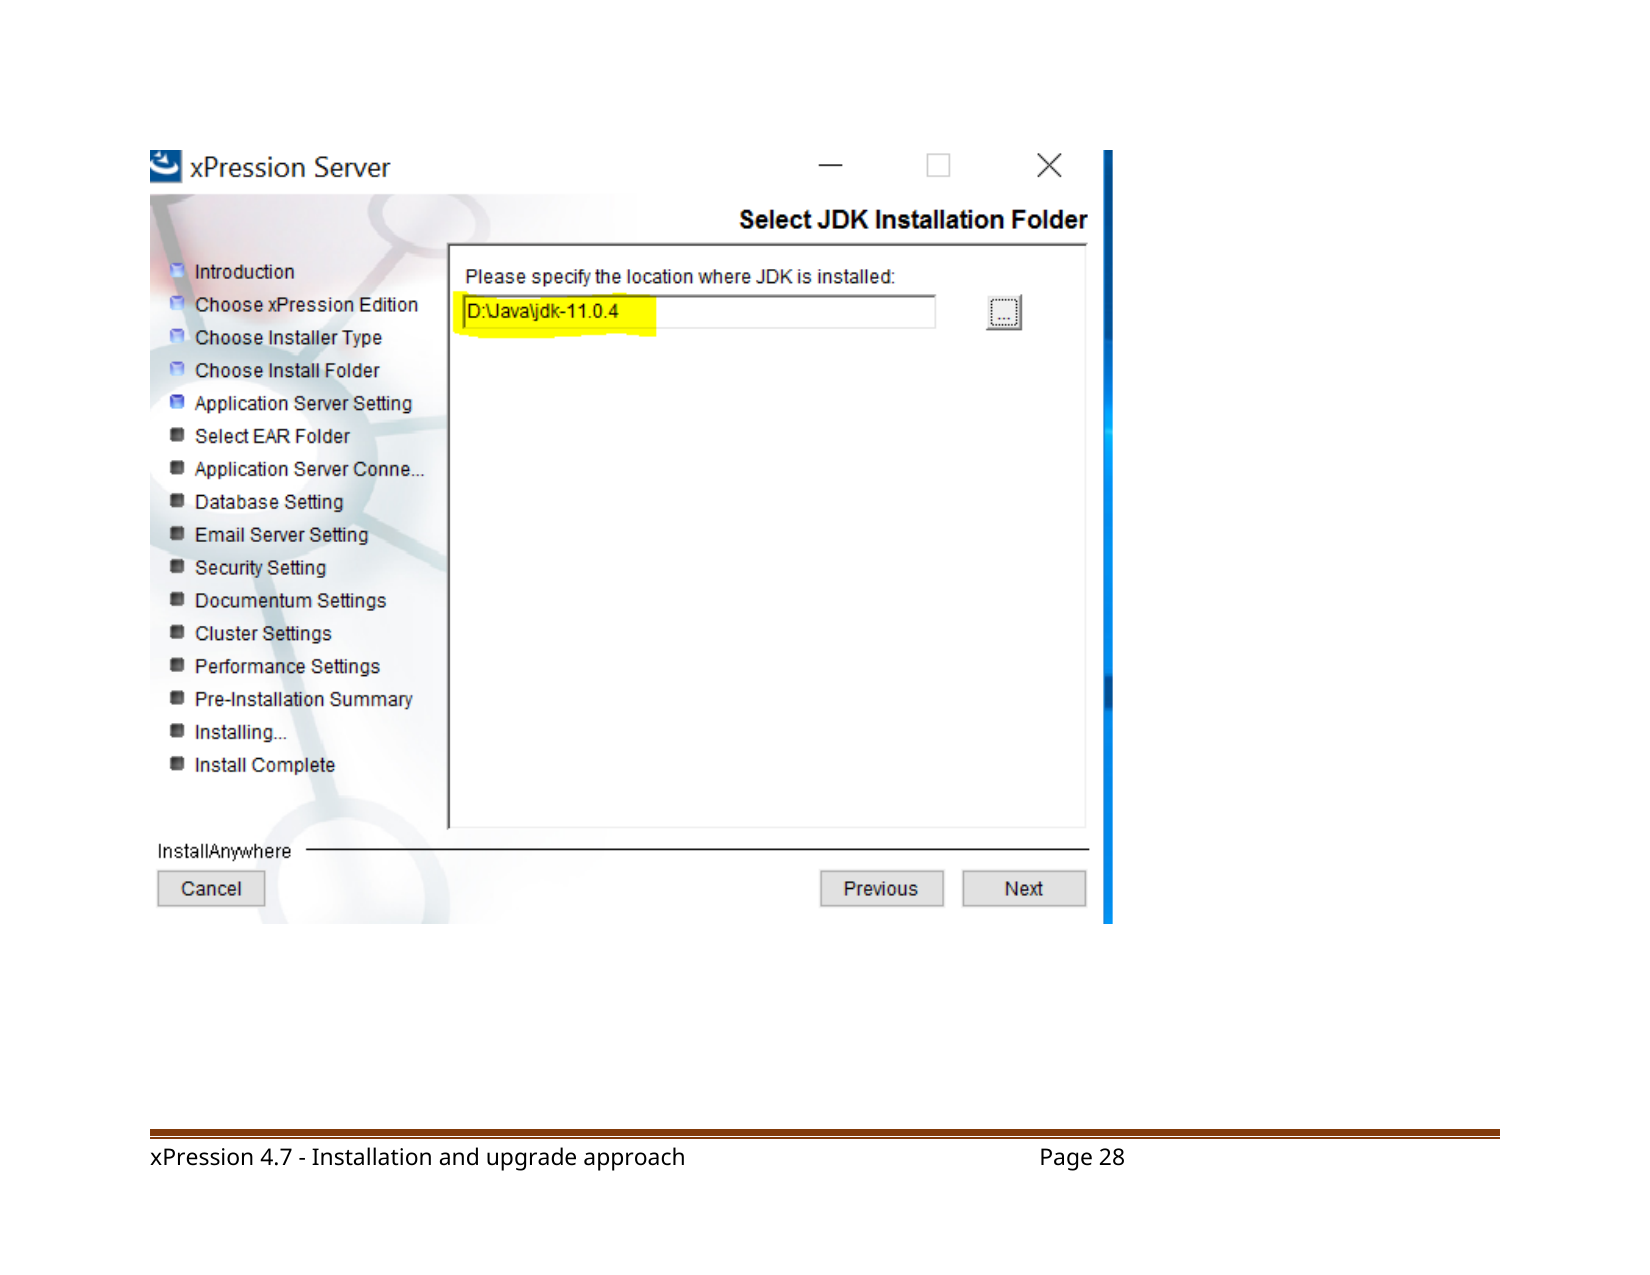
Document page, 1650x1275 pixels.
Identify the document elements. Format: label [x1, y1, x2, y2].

picture [150, 150, 1113, 924]
